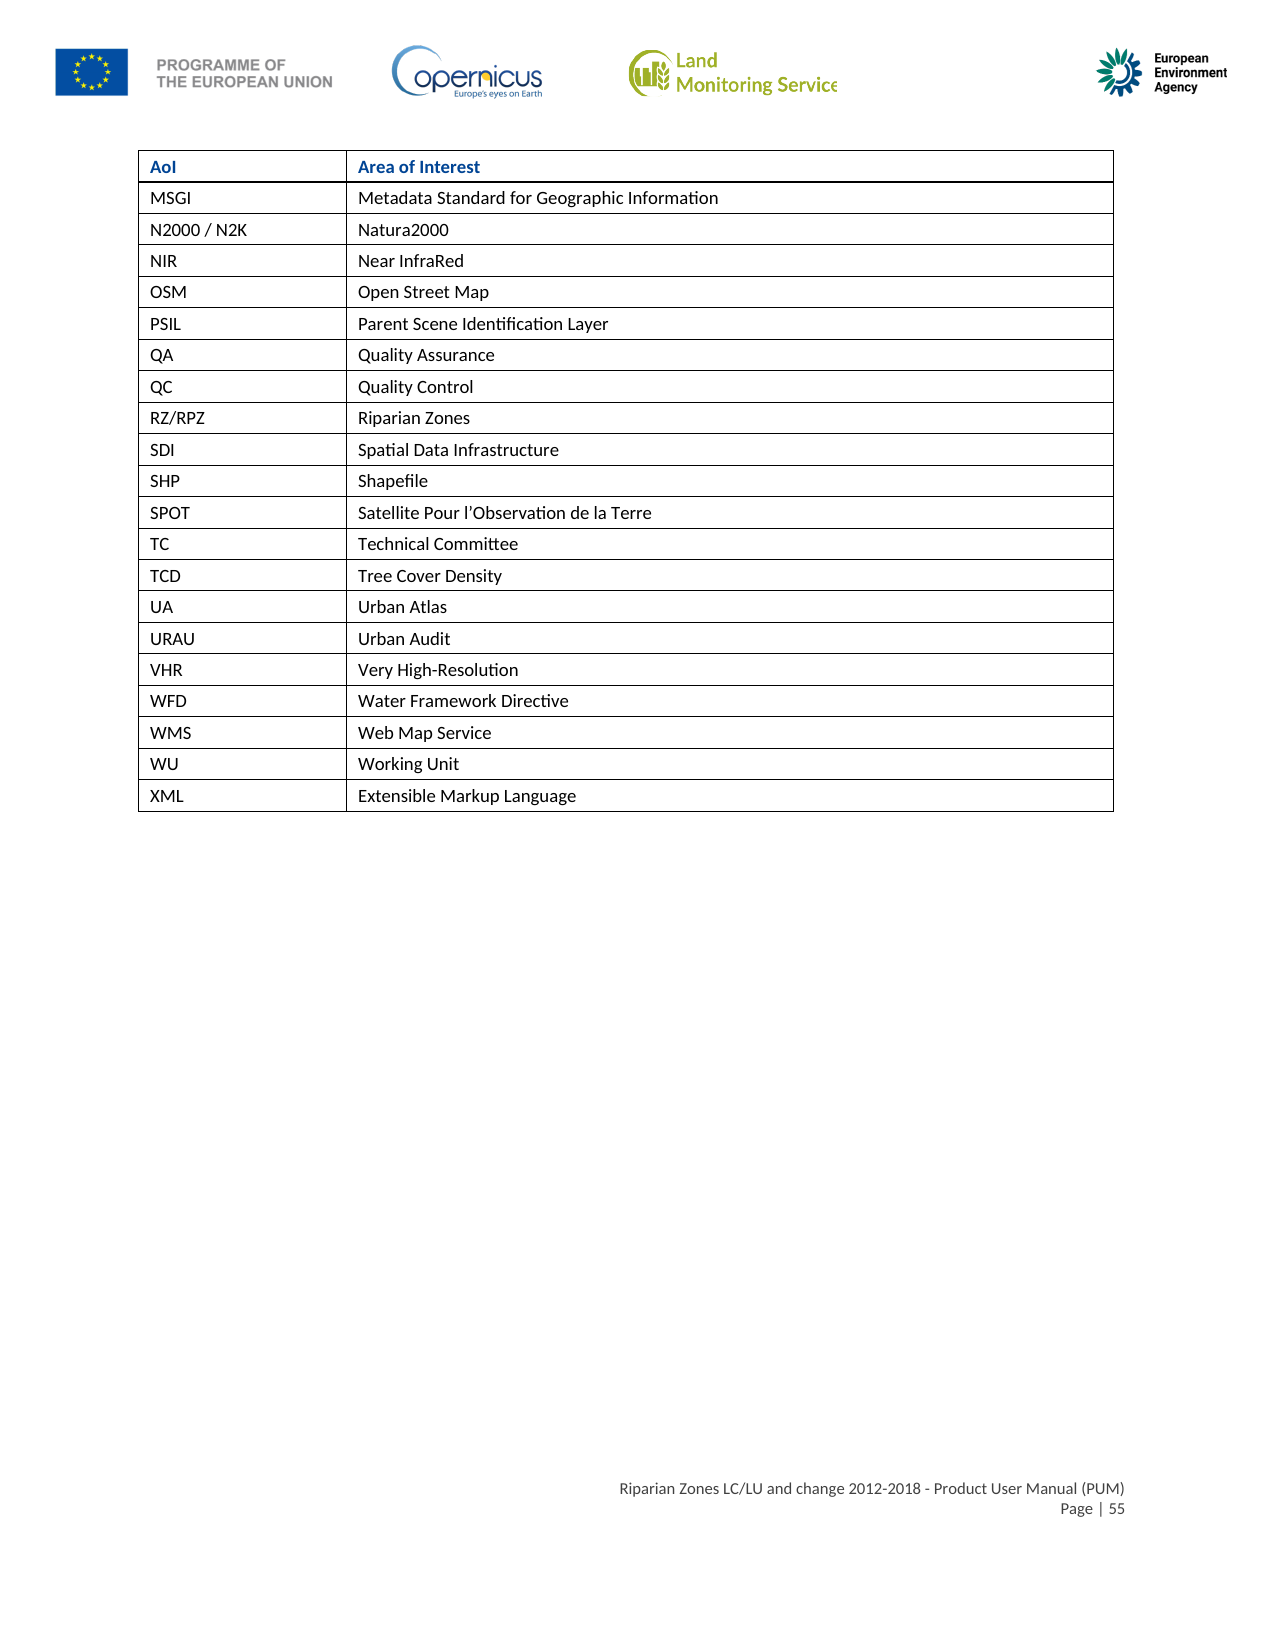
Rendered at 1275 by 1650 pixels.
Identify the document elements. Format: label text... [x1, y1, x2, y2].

table_cell UA [139, 591, 346, 622]
picture [29, 21, 351, 124]
table_cell Working Unit [347, 749, 1113, 779]
table_cell OSM [139, 277, 346, 307]
table_cell SHP [139, 466, 346, 496]
table_cell URAU [139, 623, 346, 653]
table_cell WU [139, 749, 346, 779]
picture [1094, 46, 1228, 97]
picture [628, 50, 837, 97]
table_cell Urban Atlas [347, 591, 1113, 622]
table_cell WMS [139, 717, 346, 748]
table_cell Very High-Resolution [347, 654, 1113, 685]
table_cell Web Map Service [347, 717, 1113, 748]
table_cell SDI [139, 434, 346, 464]
table_cell WFD [139, 686, 346, 716]
table_cell Shapefile [347, 466, 1113, 496]
picture [371, 15, 560, 130]
table_cell TCD [139, 560, 346, 590]
table_cell Urban Audit [347, 623, 1113, 653]
table_cell Water Framework Directive [347, 686, 1113, 716]
table_cell PSIL [139, 308, 346, 339]
table_cell TC [139, 529, 346, 559]
table_cell Satellite Pour l’Observation de la Terre [347, 497, 1113, 527]
table_cell N2000 / N2K [139, 214, 346, 244]
table_cell RZ/RPZ [139, 403, 346, 433]
table_cell Metadata Standard for Geographic Information [347, 183, 1113, 213]
table_cell Natura2000 [347, 214, 1113, 244]
table_cell Tree Cover Density [347, 560, 1113, 590]
table_header AoI [139, 151, 346, 181]
table_cell Open Street Map [347, 277, 1113, 307]
table_cell Spatial Data Infrastructure [347, 434, 1113, 464]
table_cell Quality Control [347, 371, 1113, 402]
table_cell Extensible Markup Language [347, 780, 1113, 811]
table_cell SPOT [139, 497, 346, 527]
table_cell Parent Scene Identification Layer [347, 308, 1113, 339]
table_header Area of Interest [347, 151, 1113, 181]
table_cell VHR [139, 654, 346, 685]
table_cell NIR [139, 245, 346, 276]
table_cell Technical Committee [347, 529, 1113, 559]
table_cell QC [139, 371, 346, 402]
table_cell QA [139, 340, 346, 370]
table_cell XML [139, 780, 346, 811]
table_cell Near InfraRed [347, 245, 1113, 276]
table_cell Riparian Zones [347, 403, 1113, 433]
table_cell Quality Assurance [347, 340, 1113, 370]
table_cell MSGI [139, 183, 346, 213]
